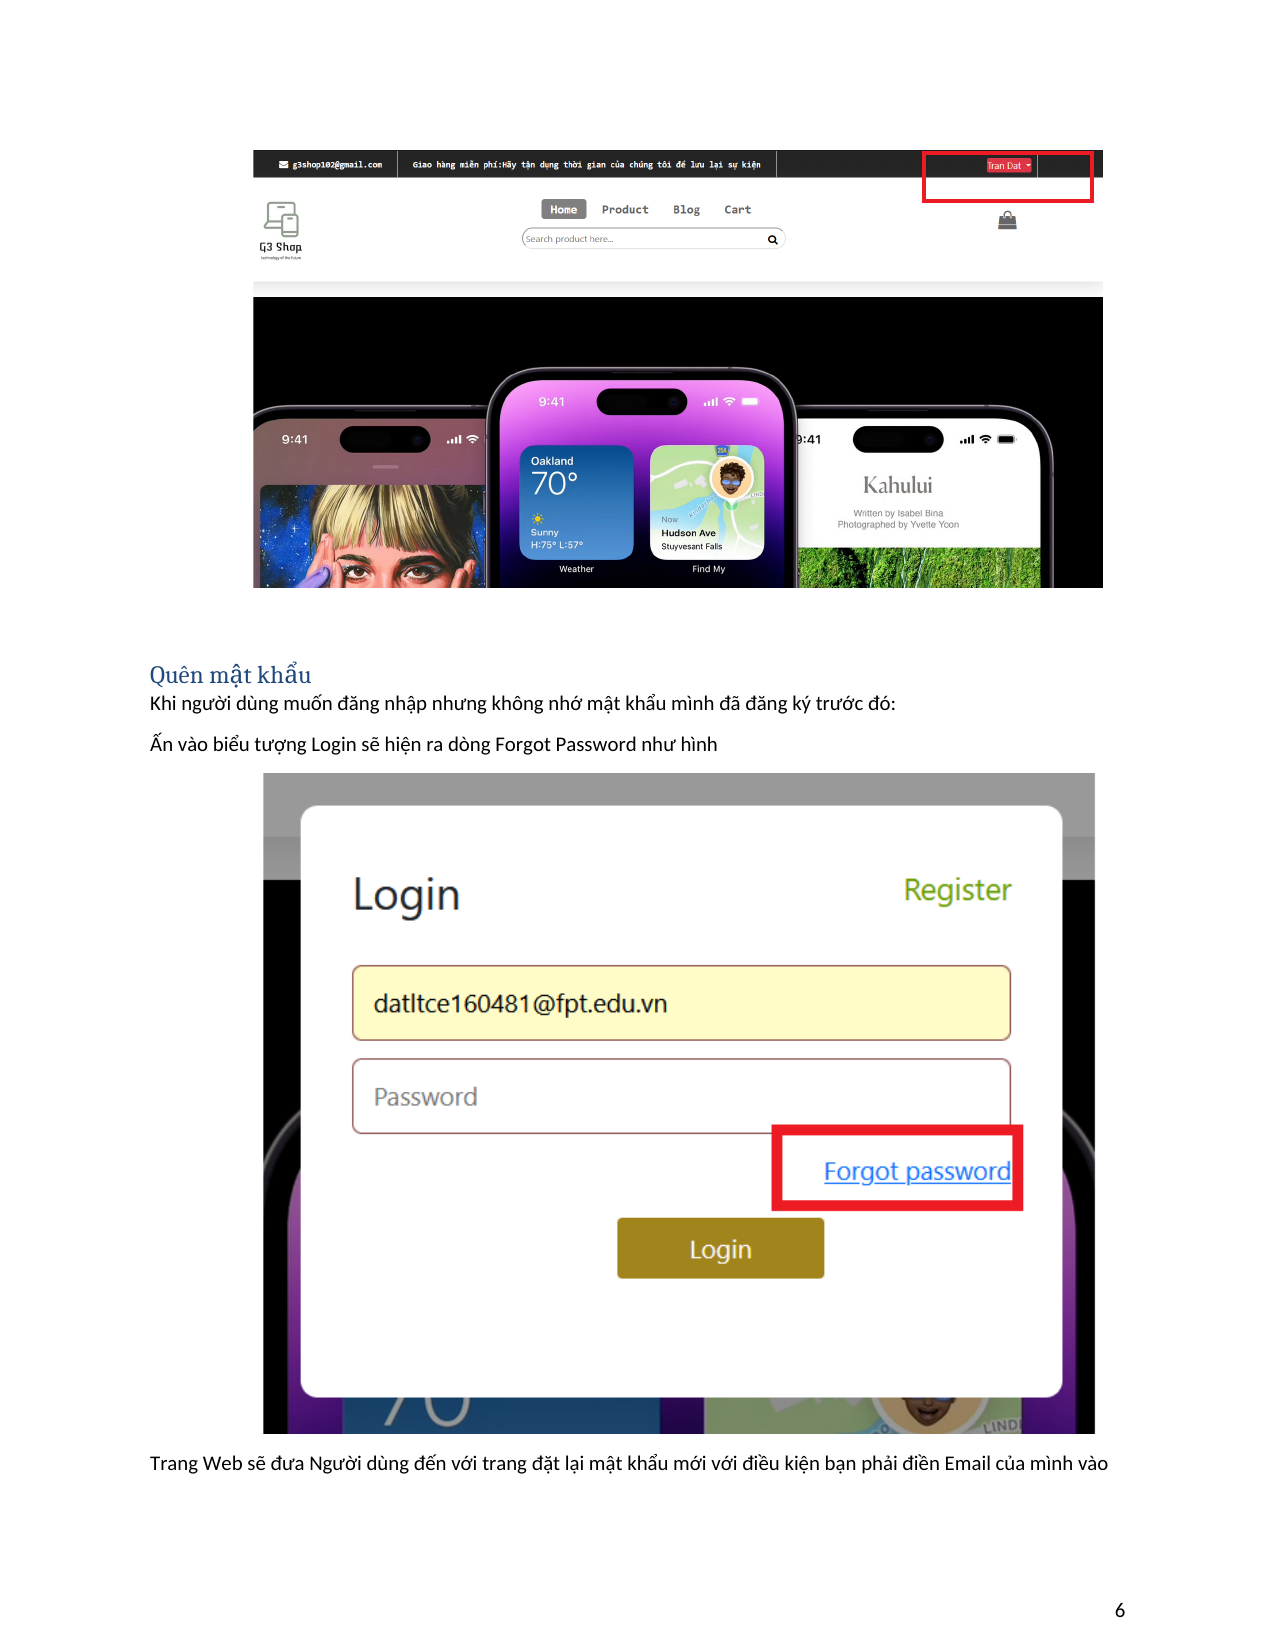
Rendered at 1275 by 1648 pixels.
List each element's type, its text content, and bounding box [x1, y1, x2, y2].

picture [253, 150, 1180, 646]
text Ấn vào biểu tượng Login sẽ hiện ra dòng Forgot Password như hình [150, 731, 1125, 757]
picture [263, 773, 1102, 1434]
text Khi người dùng muốn đăng nhập nhưng không nhớ mật khẩu mình đã đăng ký trước đó: [150, 690, 1125, 715]
subtitle Quên mật khẩu [150, 661, 1125, 690]
text Trang Web sẽ đưa Người dùng đến với trang đặt lại mật khẩu mới với điều kiện bạn phải điền Email của mình vào [150, 1450, 1125, 1476]
